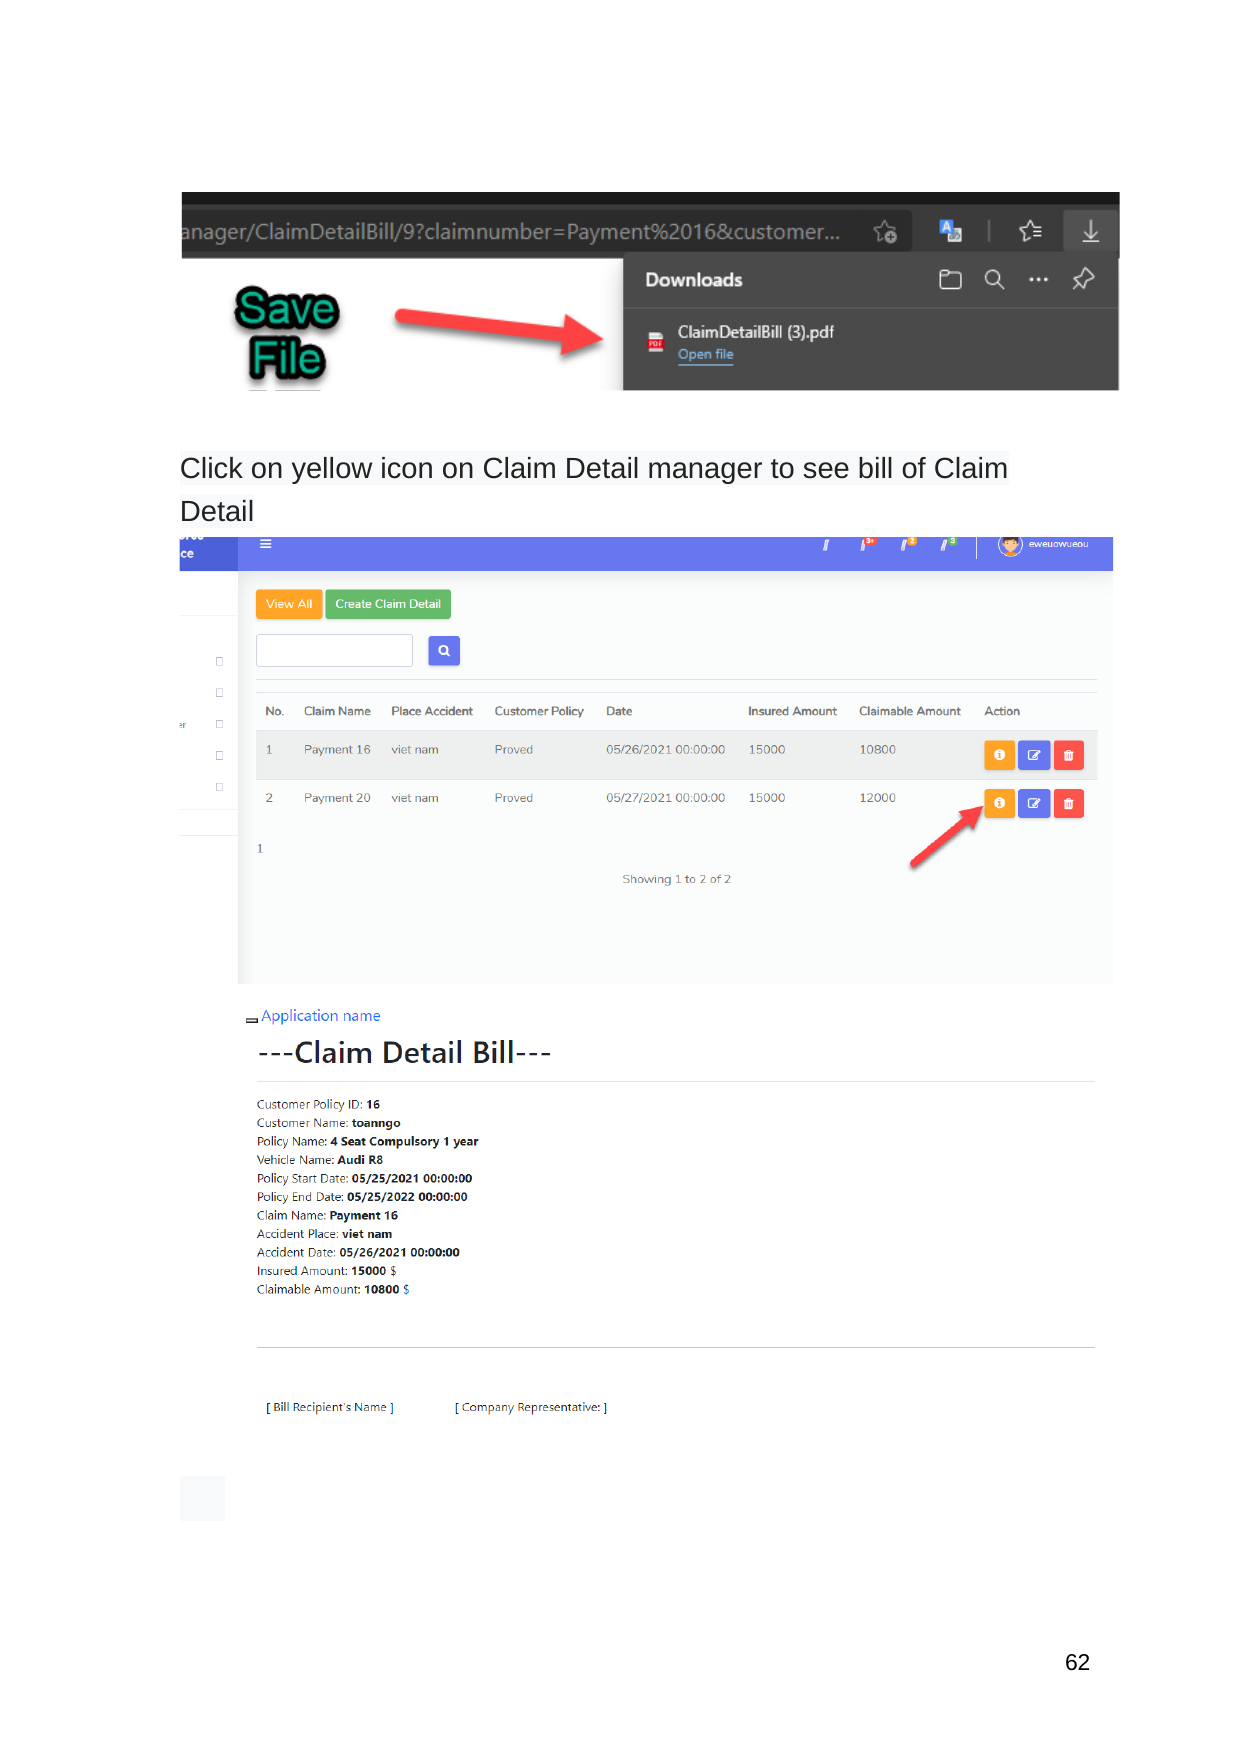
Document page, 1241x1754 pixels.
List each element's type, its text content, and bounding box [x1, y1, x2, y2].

text Click on yellow icon on Claim Detail manager to see bill of Claim Detail [179, 451, 1090, 528]
picture [179, 192, 1120, 402]
picture [179, 991, 1104, 1441]
picture [179, 537, 1114, 984]
